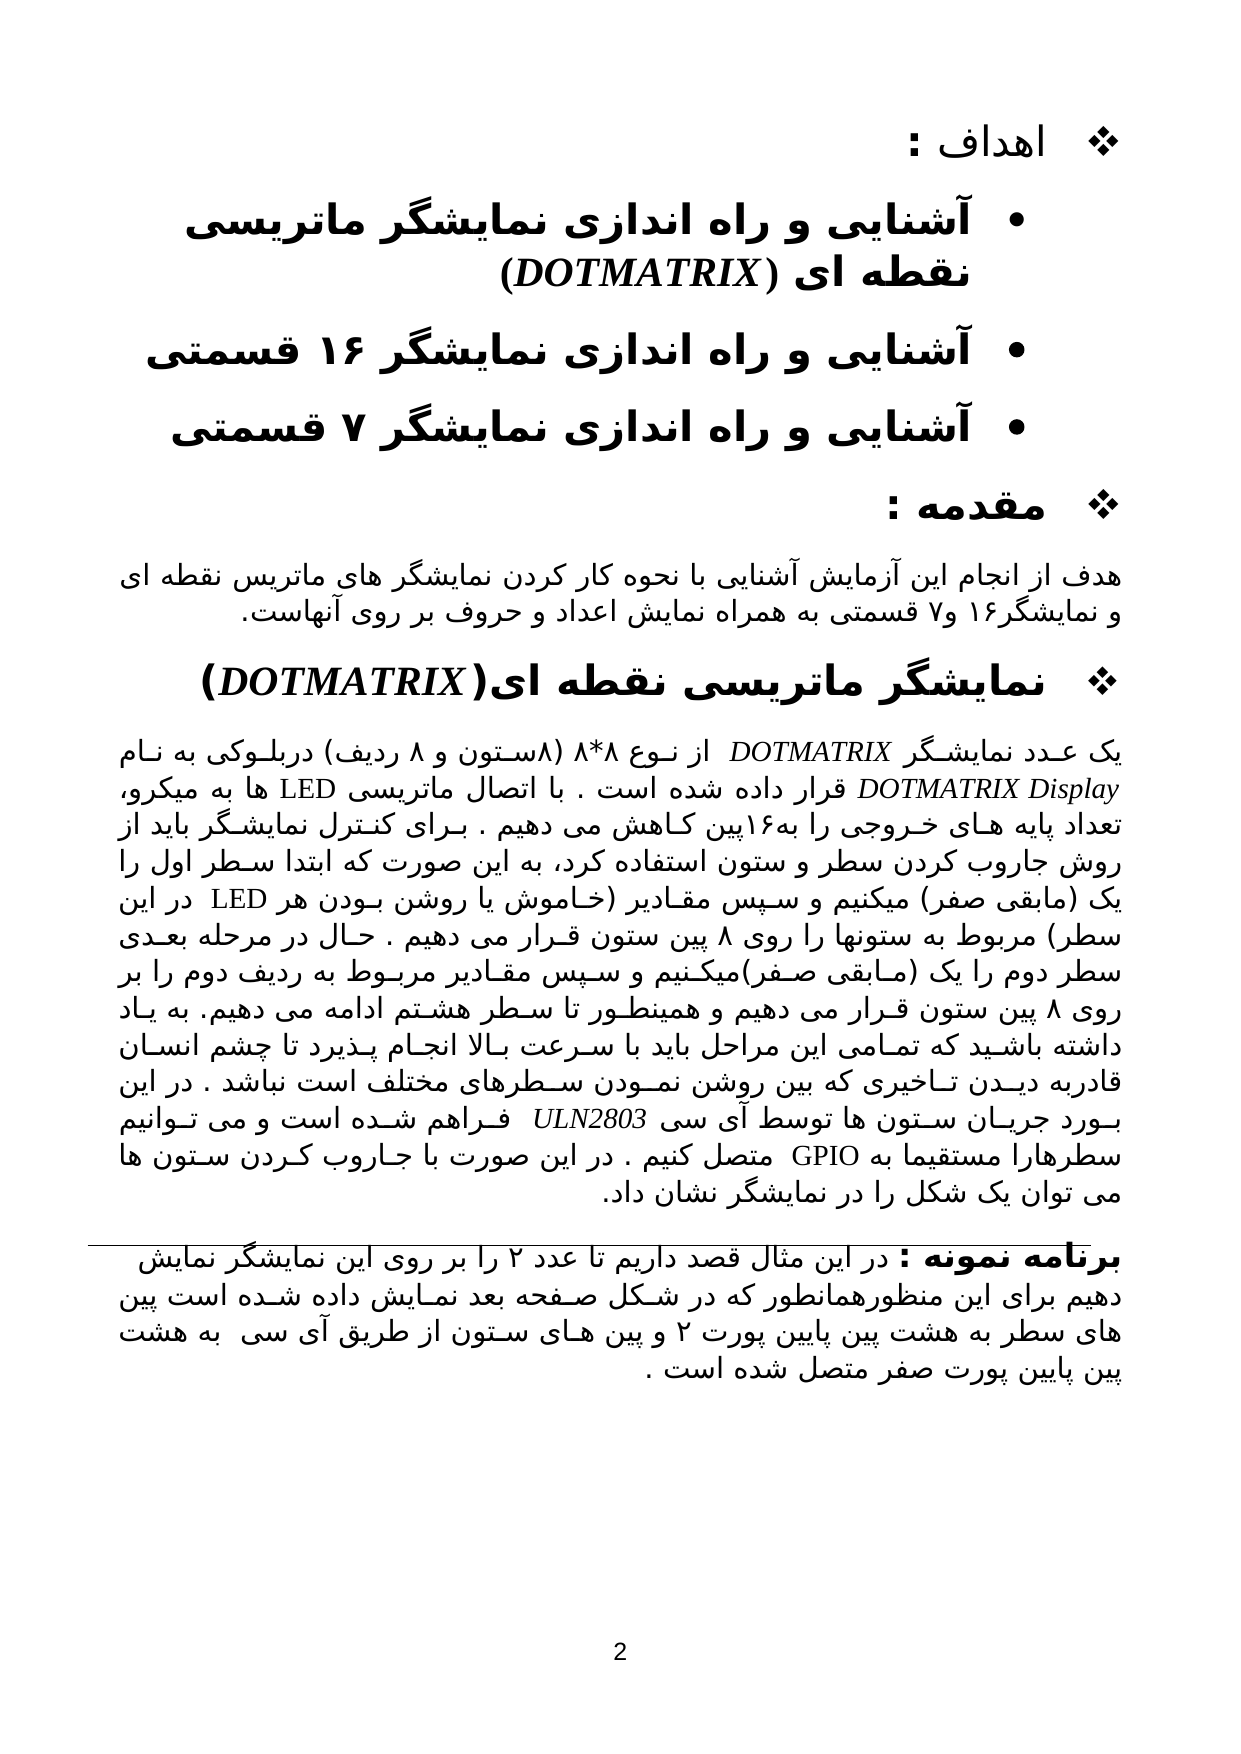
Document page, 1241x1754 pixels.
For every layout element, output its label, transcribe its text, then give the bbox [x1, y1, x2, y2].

text هدف از انجام این آزمایش آشنایی با نحوه کار کردن نمایشگر های ماتریس نقطه ای و نمایشگر۱۶ و۷ قسمتی به همراه نمایش اعداد و حروف بر روی آنهاست. [118, 558, 1122, 628]
list آشنایی و راه اندازی نمایشگر ۷ قسمتی [118, 403, 1009, 452]
list مقدمه : [118, 480, 1084, 529]
text یک عدد نمایشگر DOTMATRIX از نوع ۸*۸ (۸ستون و ۸ ردیف) دربلوکی به نام DOTMATRIX Display قرار داده شده است . با اتصال ماتریسی LED ها به ميکرو، تعداد پایه های خروجی را به۱۶پين کاهش می دهيم . برای کنترل نمایشگر باید از روش جاروب کردن سطر و ستون استفاده کرد، به این صورت که ابتدا سطر اول را یک (مابقی صفر) میکنيم و سپس مقادیر (خاموش یا روشن بودن هر LED در این سطر) مربوط به ستونها را روی ۸ پين ستون قرار می دهيم . حال در مرحله بعدی سطر دوم را یک (مابقی صفر)میکنيم و سپس مقادیر مربوط به ردیف دوم را بر روی ۸ پين ستون قرار می دهيم و همينطور تا سطر هشتم ادامه می دهيم. به یاد داشته باشيد که تمامی این مراحل باید با سرعت بالا انجام پذیرد تا چشم انسان قادربه دیدن تاخیری که بین روشن نمودن سطرهای مختلف است نباشد . در این بورد جریان ستون ها توسط آی سی ULN2803 فراهم شده است و می توانیم سطرهارا مستقیما به GPIO متصل کنیم . در این صورت با جاروب کردن ستون ها می توان یک شکل را در نمایشگر نشان داد. [118, 734, 1122, 1209]
list آشنایی و راه اندازی نمایشگر ۱۶ قسمتی [118, 326, 1009, 374]
list نمایشگر ماتریسی نقطه ای(DOTMATRIX) [118, 656, 1084, 705]
list اهداف : [118, 118, 1084, 167]
text برنامه نمونه : در این مثال قصد داریم تا عدد ۲ را بر روی این نمایشگر نمایش دهیم برای این منظورهمانطور که در شکل صفحه بعد نمایش داده شده است پین های سطر به هشت پین پایین پورت ۲ و پین های ستون از طریق آی سی به هشت پین پایین پورت صفر متصل شده است . [118, 1237, 1122, 1385]
list آشنایی و راه اندازی نمایشگر ماتریسی نقطه ای (DOTMATRIX) [118, 196, 1009, 297]
